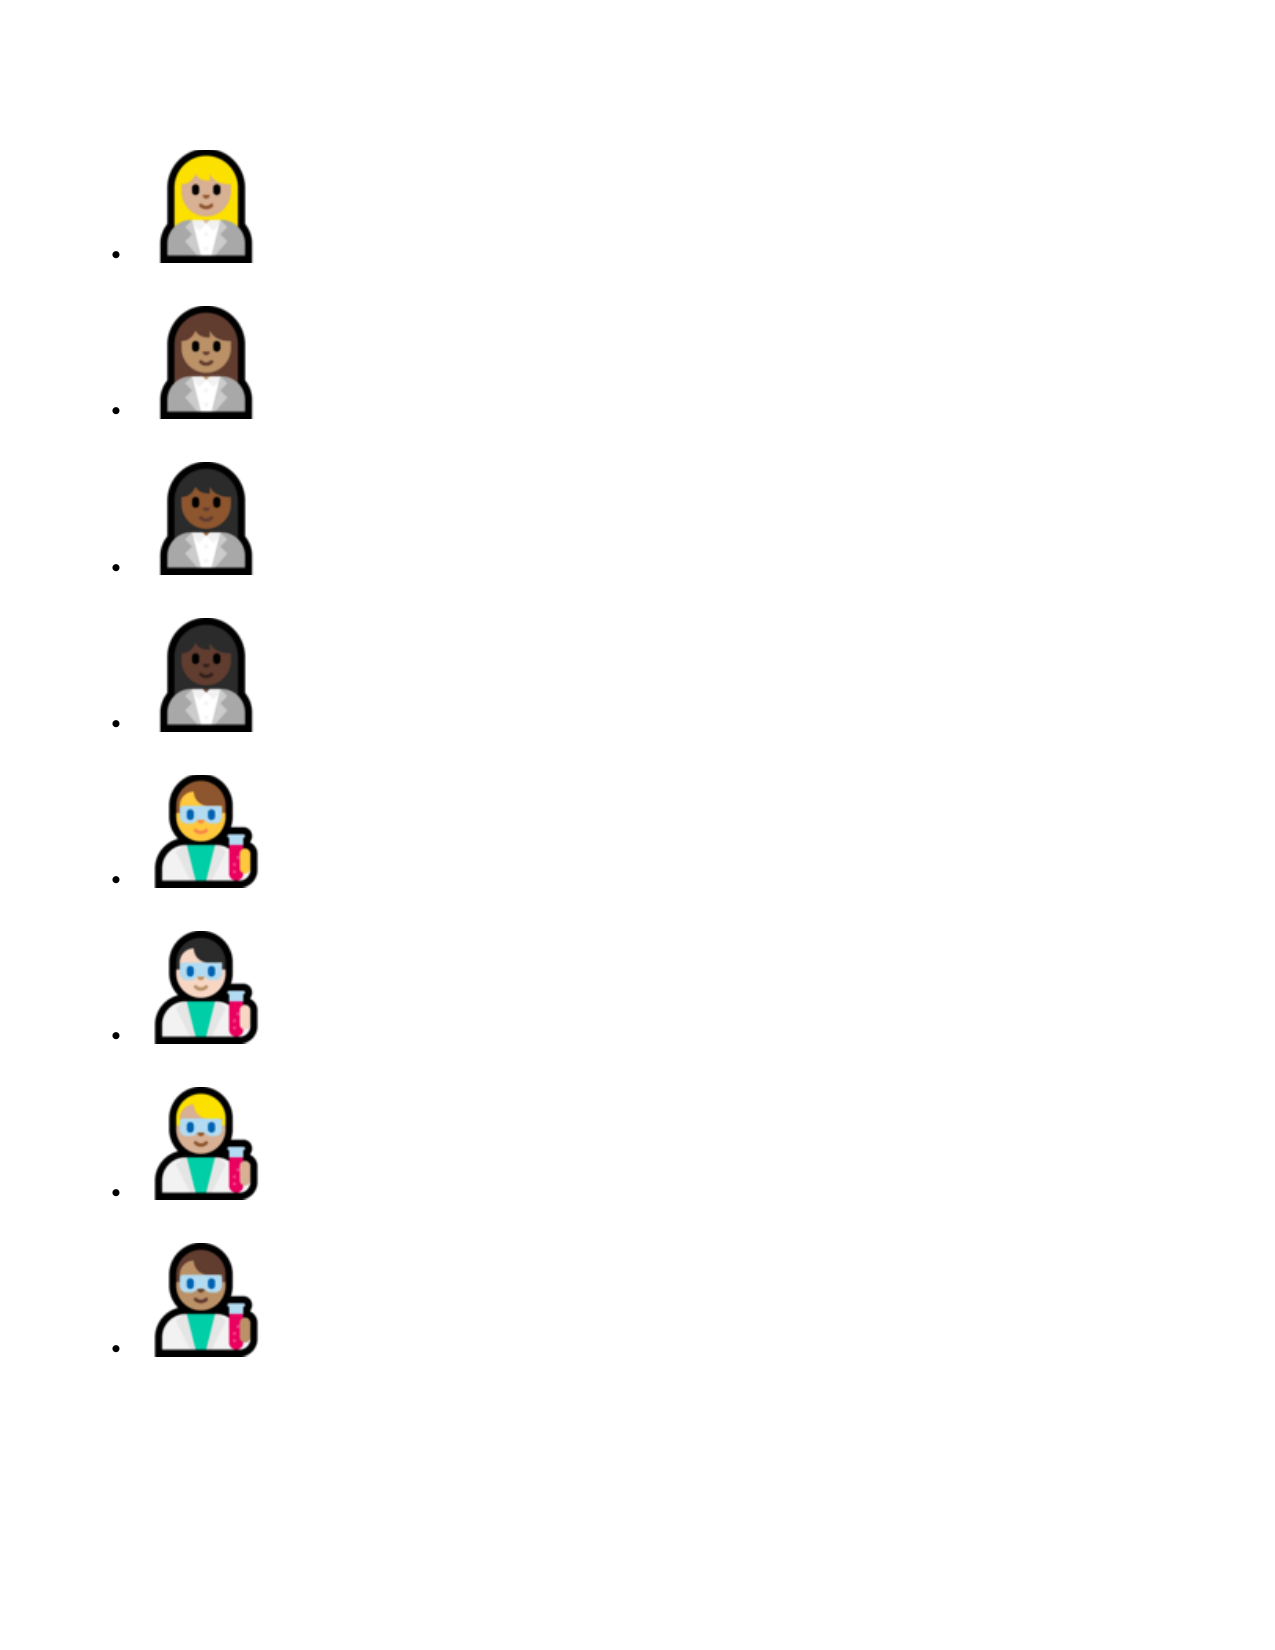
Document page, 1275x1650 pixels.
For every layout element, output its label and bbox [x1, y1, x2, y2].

picture [150, 775, 263, 888]
picture [150, 1087, 263, 1200]
picture [150, 618, 263, 732]
picture [150, 150, 263, 263]
picture [150, 462, 263, 575]
picture [150, 306, 263, 419]
picture [150, 931, 263, 1044]
picture [150, 1243, 263, 1357]
